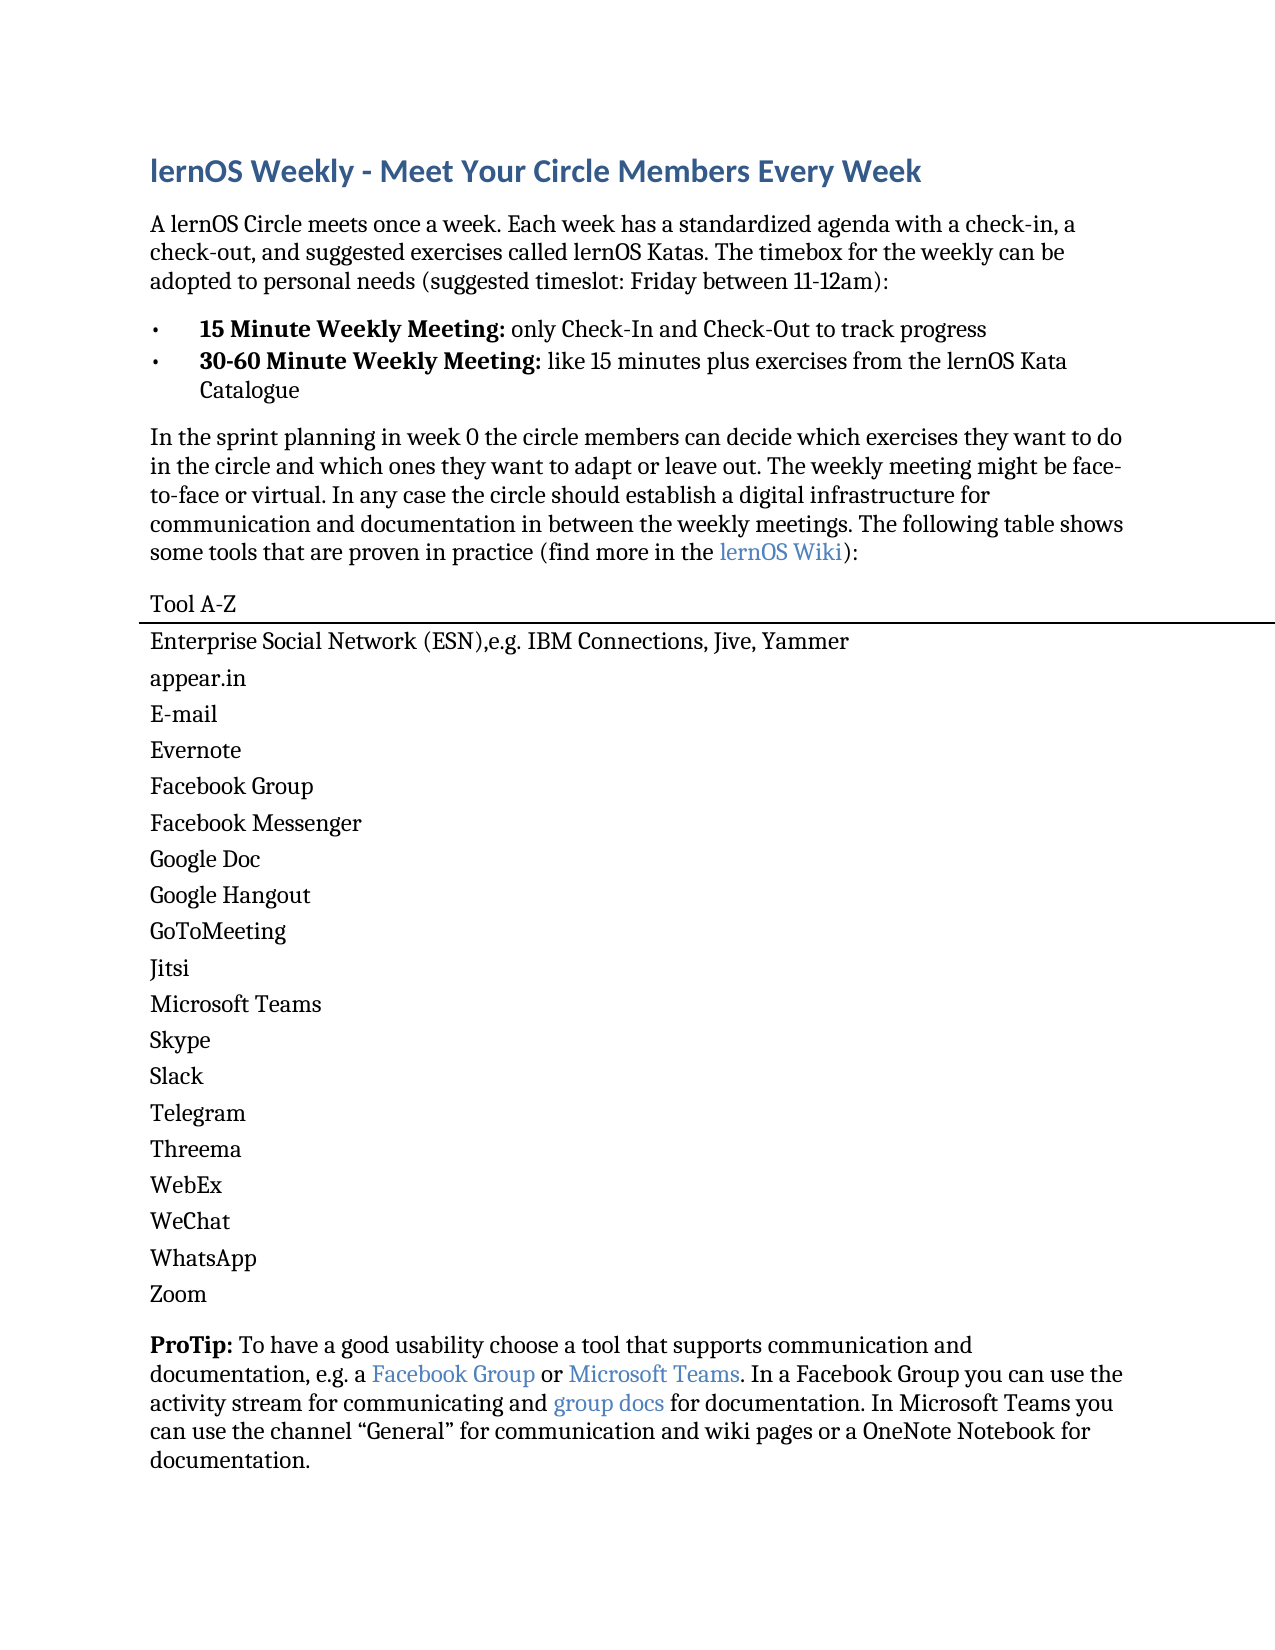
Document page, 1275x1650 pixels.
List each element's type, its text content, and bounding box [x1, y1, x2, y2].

table_cell Microsoft Teams [139, 986, 1275, 1022]
table_cell Slack [139, 1059, 1275, 1095]
table_cell GoToMeeting [139, 914, 1275, 950]
table_cell Facebook Group [139, 769, 1275, 805]
table_cell Facebook Messenger [139, 805, 1275, 841]
text In the sprint planning in week 0 the circle members can decide which exercises they want to do in the circle and which ones they want to adapt or leave out. The weekly meeting might be face-to-face or virtual. In any case the circle should establish a digital infrastructure for communication and documentation in between the weekly meetings. The following table shows some tools that are proven in practice (find more in the lernOS Wiki): [150, 423, 1125, 567]
table_cell Threema [139, 1131, 1275, 1167]
list 15 Minute Weekly Meeting: only Check-In and Check-Out to track progress [150, 314, 1125, 343]
table_cell WhatsApp [139, 1240, 1275, 1276]
table_header Tool A-Z [139, 586, 1275, 622]
text ProTip: To have a good usability choose a tool that supports communication and documentation, e.g. a Facebook Group or Microsoft Teams. In a Facebook Group you can use the activity stream for communicating and group docs for documentation. In Microsoft Teams you can use the channel “General” for communication and wiki pages or a OneNote Notebook for documentation. [150, 1331, 1125, 1475]
text A lernOS Circle meets once a week. Each week has a standardized agenda with a check-in, a check-out, and suggested exercises called lernOS Katas. The timebox for the weekly can be adopted to personal needs (suggested timeslot: Friday between 11-12am): [150, 209, 1125, 296]
subtitle lernOS Weekly - Meet Your Circle Members Every Week [150, 150, 1125, 191]
table_cell E-mail [139, 696, 1275, 732]
list 30-60 Minute Weekly Meeting: like 15 minutes plus exercises from the lernOS Kata Catalogue [150, 347, 1125, 404]
table_cell WebEx [139, 1167, 1275, 1203]
table_cell Google Hangout [139, 877, 1275, 913]
table_cell Google Doc [139, 841, 1275, 877]
table_cell Enterprise Social Network (ESN),e.g. IBM Connections, Jive, Yammer [139, 624, 1275, 660]
table_cell Evernote [139, 732, 1275, 768]
table_cell Zoom [139, 1276, 1275, 1312]
table_cell WeChat [139, 1204, 1275, 1240]
table_cell appear.in [139, 660, 1275, 696]
table_cell Telegram [139, 1095, 1275, 1131]
table_cell Jitsi [139, 950, 1275, 986]
table_cell Skype [139, 1022, 1275, 1058]
